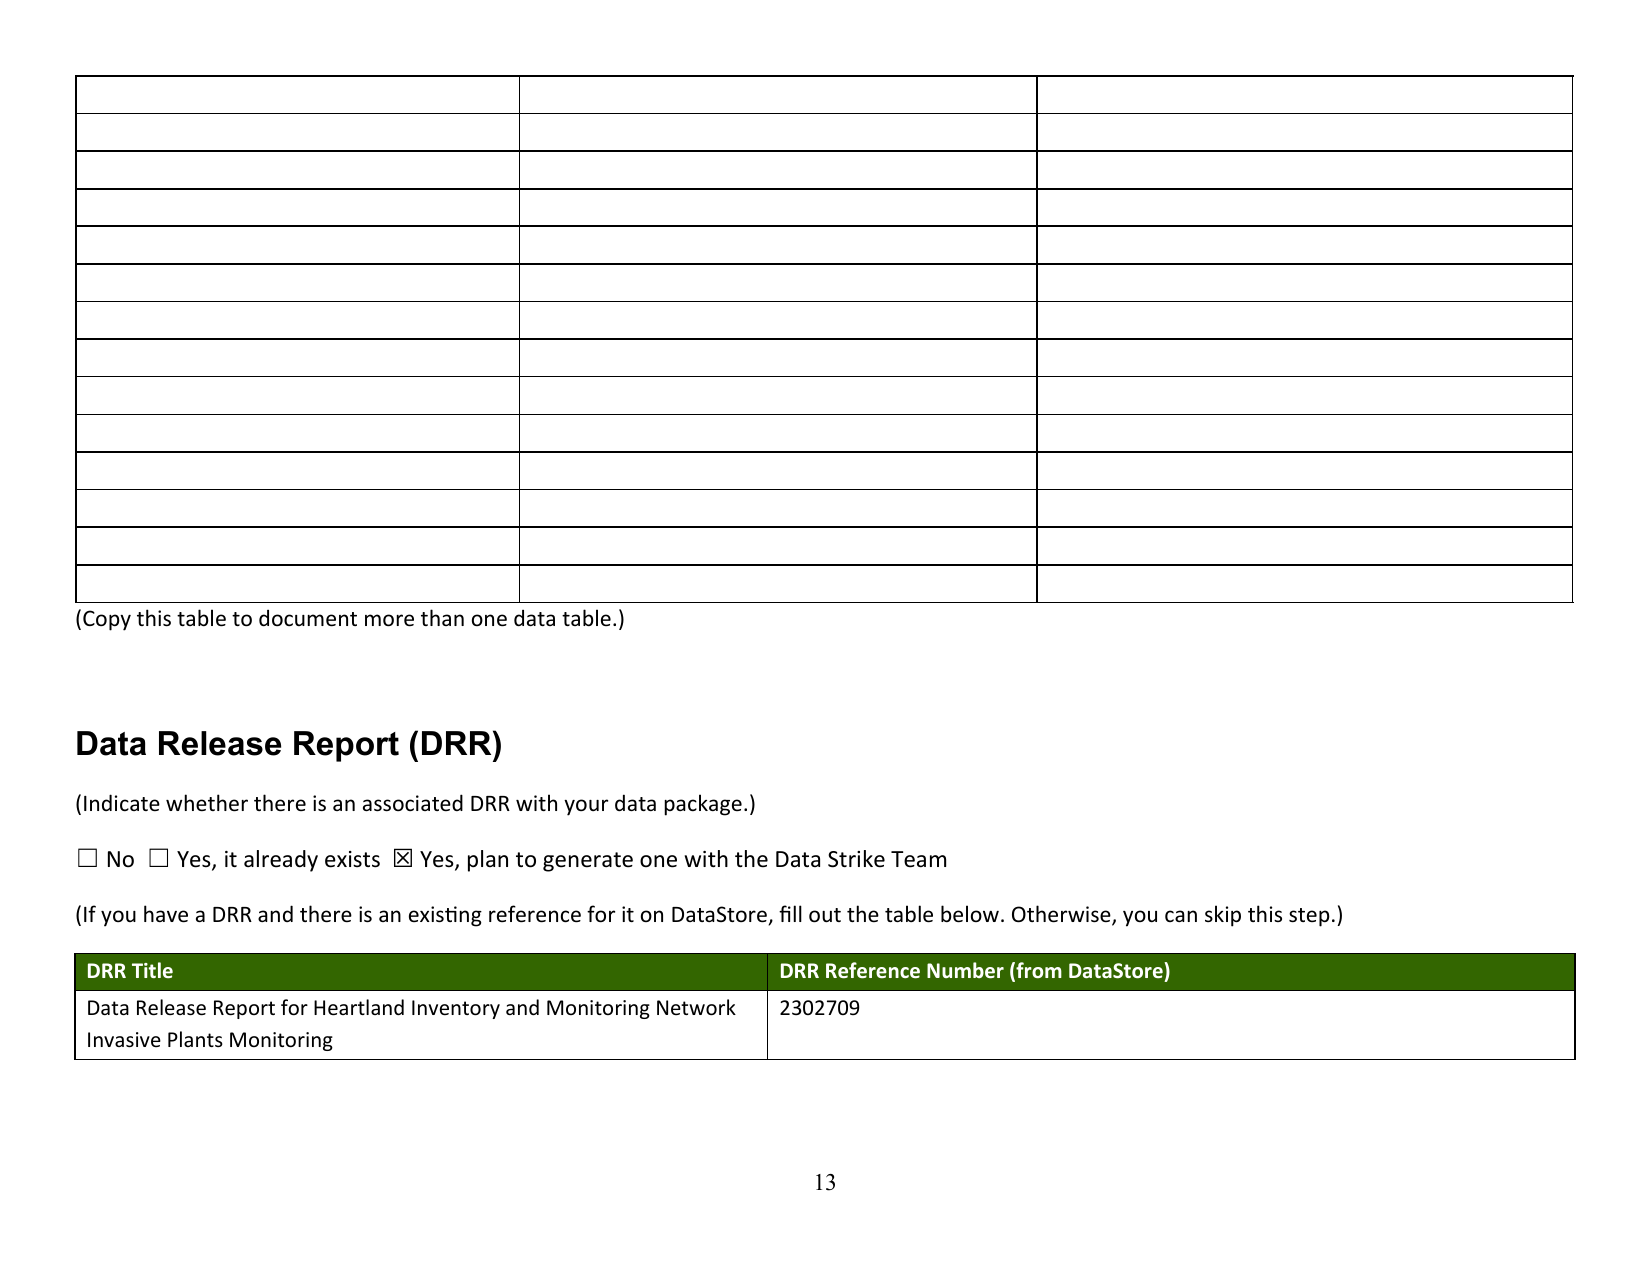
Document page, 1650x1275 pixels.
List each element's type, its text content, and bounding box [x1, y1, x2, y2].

table_cell [1038, 114, 1572, 150]
table_cell [520, 265, 1036, 301]
table_cell [1038, 152, 1572, 188]
table_cell 2302709 [768, 991, 1574, 1058]
text No Yes, it already exists Yes, plan to generate one with the Data Strike Team [75, 843, 1575, 873]
text (Indicate whether there is an associated DRR with your data package.) [75, 788, 1575, 818]
table_cell [520, 453, 1036, 489]
table_cell [520, 227, 1036, 263]
table_cell [520, 490, 1036, 526]
table_cell [1038, 190, 1572, 225]
table_cell [77, 190, 519, 225]
table_cell [77, 152, 519, 188]
table_cell [77, 490, 519, 526]
table_header DRR Title [76, 954, 767, 990]
table_cell [1038, 566, 1572, 601]
table_cell [77, 377, 519, 413]
table_cell [1038, 227, 1572, 263]
table_cell [520, 566, 1036, 601]
table_cell [1038, 528, 1572, 564]
table_cell [77, 227, 519, 263]
table_cell [520, 415, 1036, 451]
subtitle Data Release Report (DRR) [75, 723, 1575, 762]
table_cell [1038, 77, 1572, 113]
table_cell [1038, 453, 1572, 489]
table_cell [1038, 415, 1572, 451]
table_cell [77, 114, 519, 150]
text (If you have a DRR and there is an existing reference for it on DataStore, fill out the table below. Otherwise, you can skip this step.) [75, 899, 1575, 928]
table_cell [520, 114, 1036, 150]
table_cell [77, 340, 519, 376]
table_cell [520, 377, 1036, 413]
table_cell Data Release Report for Heartland Inventory and Monitoring Network Invasive Plants Monitoring [76, 991, 767, 1058]
table_cell [1038, 377, 1572, 413]
table_cell [77, 528, 519, 564]
table_cell [77, 302, 519, 338]
table_cell [77, 265, 519, 301]
table_cell [520, 152, 1036, 188]
table_cell [1038, 490, 1572, 526]
table_header DRR Reference Number (from DataStore) [768, 954, 1574, 990]
table_cell [520, 302, 1036, 338]
table_cell [1038, 302, 1572, 338]
table_cell [520, 77, 1036, 113]
table_cell [77, 77, 519, 113]
text (Copy this table to document more than one data table.) [75, 603, 1575, 632]
table_cell [520, 190, 1036, 225]
table_cell [1038, 340, 1572, 376]
table_cell [77, 566, 519, 601]
table_cell [520, 340, 1036, 376]
table_cell [77, 415, 519, 451]
table_cell [1038, 265, 1572, 301]
table_cell [520, 528, 1036, 564]
table_cell [77, 453, 519, 489]
